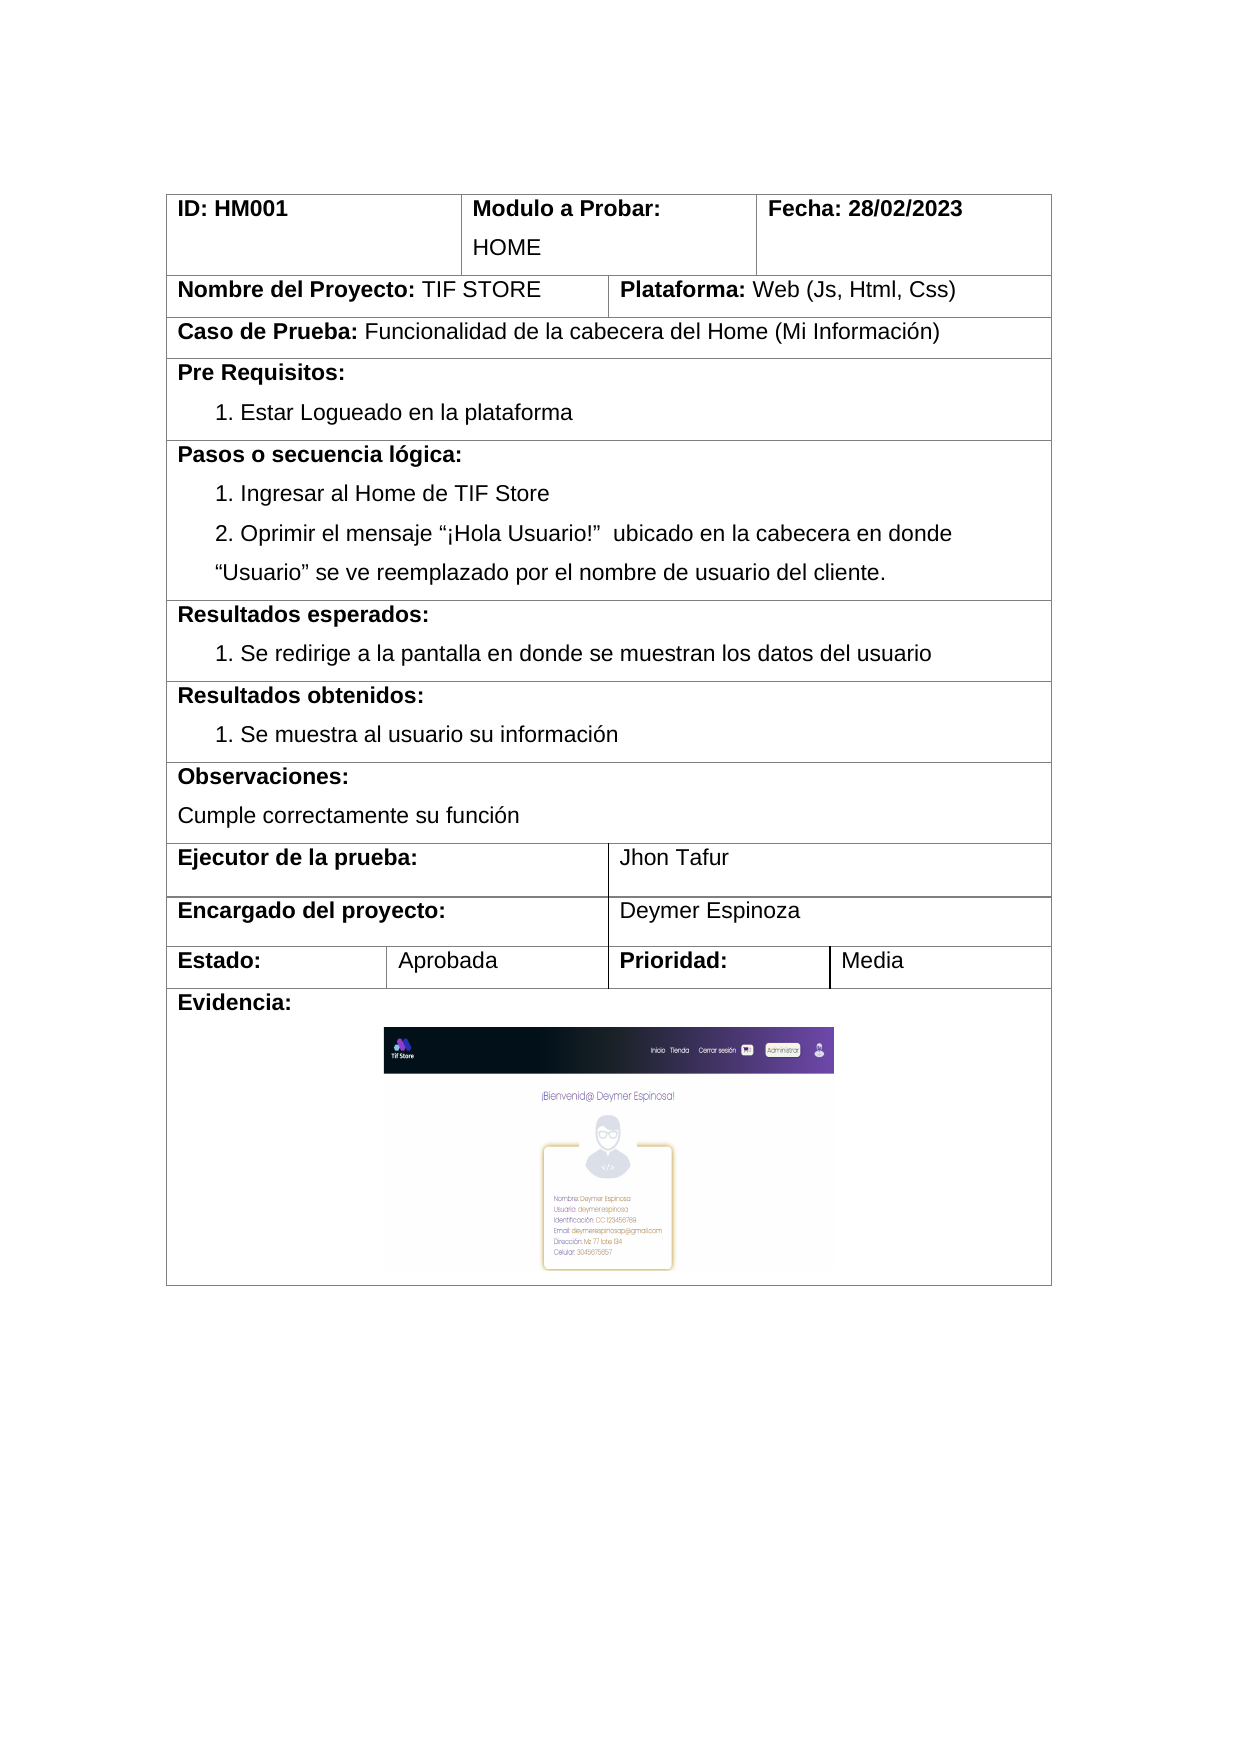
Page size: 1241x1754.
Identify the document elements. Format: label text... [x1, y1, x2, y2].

table_cell Resultados obtenidos: 1. Se muestra al usuario su información [167, 682, 1051, 762]
table_cell Caso de Prueba: Funcionalidad de la cabecera del Home (Mi Información) [167, 318, 1051, 358]
table_cell Pasos o secuencia lógica: 1. Ingresar al Home de TIF Store 2. Oprimir el mensaje “¡Hola Usuario!” ubicado en la cabecera en donde “Usuario” se ve reemplazado por el nombre de usuario del cliente. [167, 441, 1051, 599]
table_cell Ejecutor de la prueba: [167, 844, 608, 896]
table_cell Observaciones: Cumple correctamente su función [167, 763, 1051, 843]
table_cell Pre Requisitos: 1. Estar Logueado en la plataforma [167, 359, 1051, 439]
table_cell Plataforma: Web (Js, Html, Css) [609, 276, 1051, 317]
table_header Modulo a Probar: HOME [462, 195, 756, 275]
table_cell Nombre del Proyecto: TIF STORE [167, 276, 608, 317]
table_cell Deymer Espinoza [609, 898, 1051, 946]
table_cell Evidencia: [167, 989, 1051, 1285]
table_cell Prioridad: [609, 947, 829, 987]
table_cell Aprobada [387, 947, 608, 987]
table_cell Jhon Tafur [609, 844, 1051, 896]
table_header Fecha: 28/02/2023 [757, 195, 1051, 275]
table_cell Resultados esperados: 1. Se redirige a la pantalla en donde se muestran los datos del usuario [167, 601, 1051, 681]
table_cell Estado: [167, 947, 386, 987]
table_cell Media [831, 947, 1051, 987]
table_cell Encargado del proyecto: [167, 898, 608, 946]
table_header ID: HM001 [167, 195, 461, 275]
picture [383, 1027, 834, 1271]
